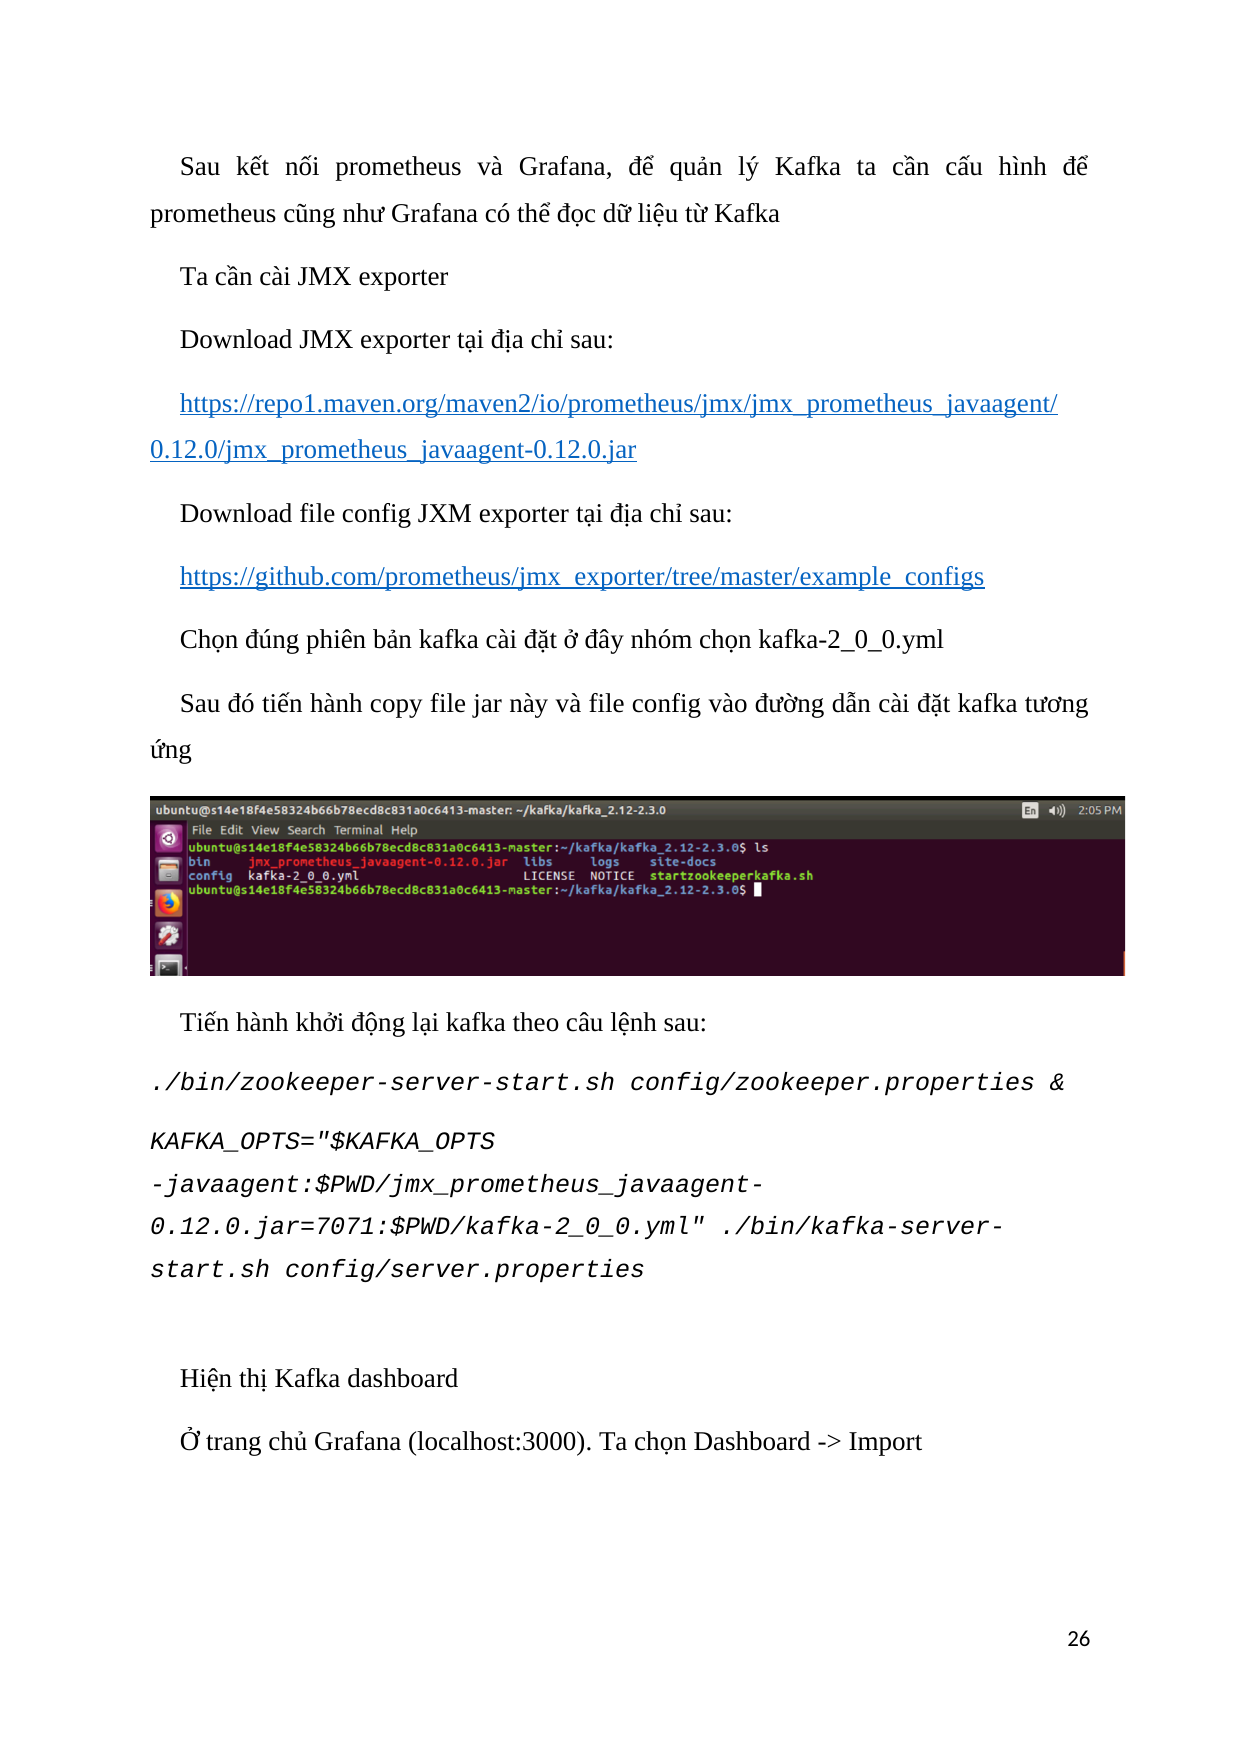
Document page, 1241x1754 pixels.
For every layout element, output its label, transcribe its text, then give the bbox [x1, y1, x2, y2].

text Hiện thị Kafka dashboard [150, 1362, 1090, 1393]
text Tiến hành khởi động lại kafka theo câu lệnh sau: [150, 1006, 1090, 1037]
text https://repo1.maven.org/maven2/io/prometheus/jmx/jmx_prometheus_javaagent/0.12.0/jmx_prometheus_javaagent-0.12.0.jar [150, 387, 1090, 464]
text Ta cần cài JMX exporter [150, 260, 1090, 291]
text Download file config JXM exporter tại địa chỉ sau: [150, 497, 1090, 528]
picture [150, 796, 1125, 976]
text Sau kết nối prometheus và Grafana, để quản lý Kafka ta cần cấu hình để prometheus cũng như Grafana có thể đọc dữ liệu từ Kafka [150, 150, 1090, 228]
text Ở trang chủ Grafana (localhost:3000). Ta chọn Dashboard -> Import [150, 1425, 1090, 1457]
text Sau đó tiến hành copy file jar này và file config vào đường dẫn cài đặt kafka tương ứng [150, 687, 1090, 764]
text ./bin/zookeeper-server-start.sh config/zookeeper.properties & [150, 1069, 1090, 1098]
text KAFKA_OPTS="$KAFKA_OPTS -javaagent:$PWD/jmx_prometheus_javaagent-0.12.0.jar=7071:$PWD/kafka-2_0_0.yml" ./bin/kafka-server-start.sh config/server.properties [150, 1129, 1090, 1284]
text Chọn đúng phiên bản kafka cài đặt ở đây nhóm chọn kafka-2_0_0.yml [150, 623, 1090, 654]
text Download JMX exporter tại địa chỉ sau: [150, 323, 1090, 354]
text https://github.com/prometheus/jmx_exporter/tree/master/example_configs [150, 560, 1090, 591]
